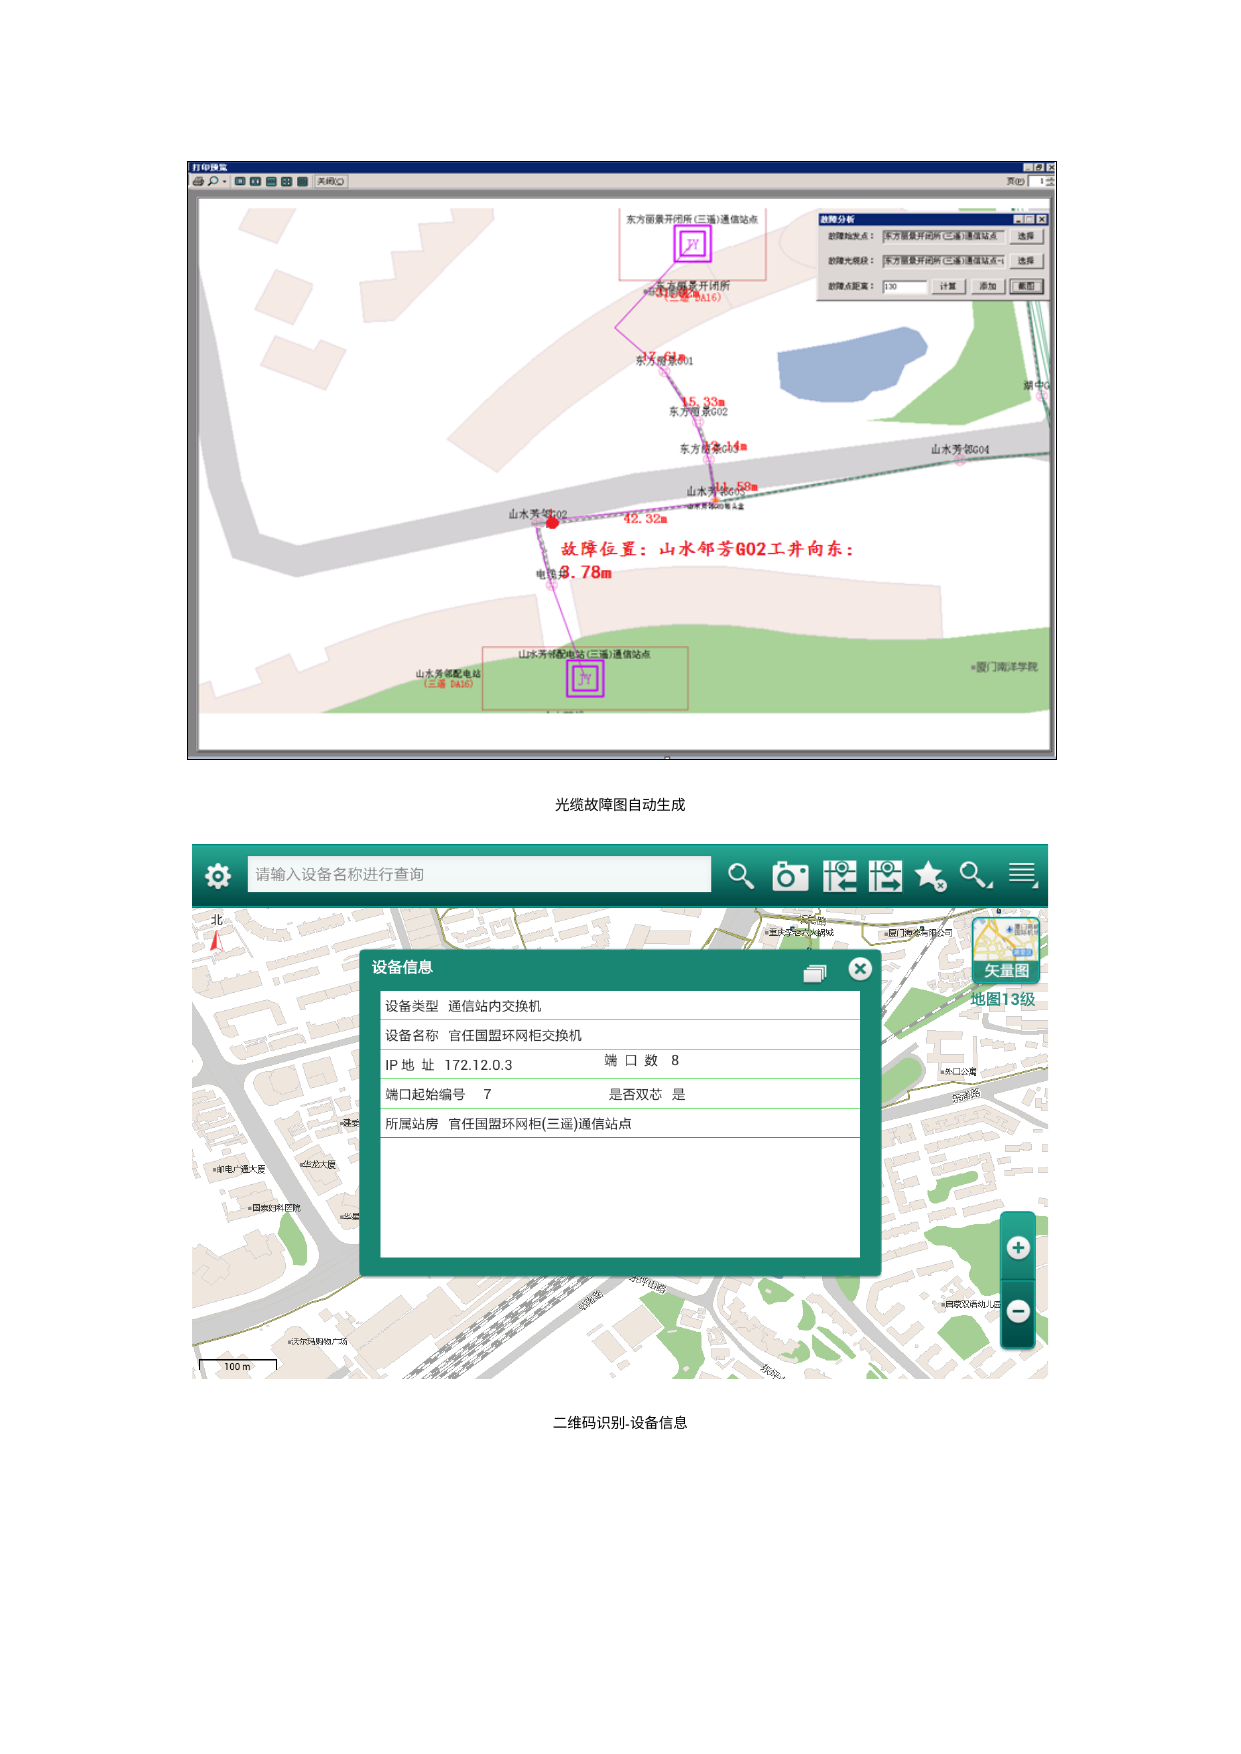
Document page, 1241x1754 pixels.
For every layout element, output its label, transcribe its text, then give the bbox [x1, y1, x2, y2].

text 二维码识别-设备信息 [187, 1397, 1053, 1462]
picture [188, 162, 1056, 759]
text 光缆故障图自动生成 [187, 779, 1053, 844]
picture [192, 844, 1049, 1379]
